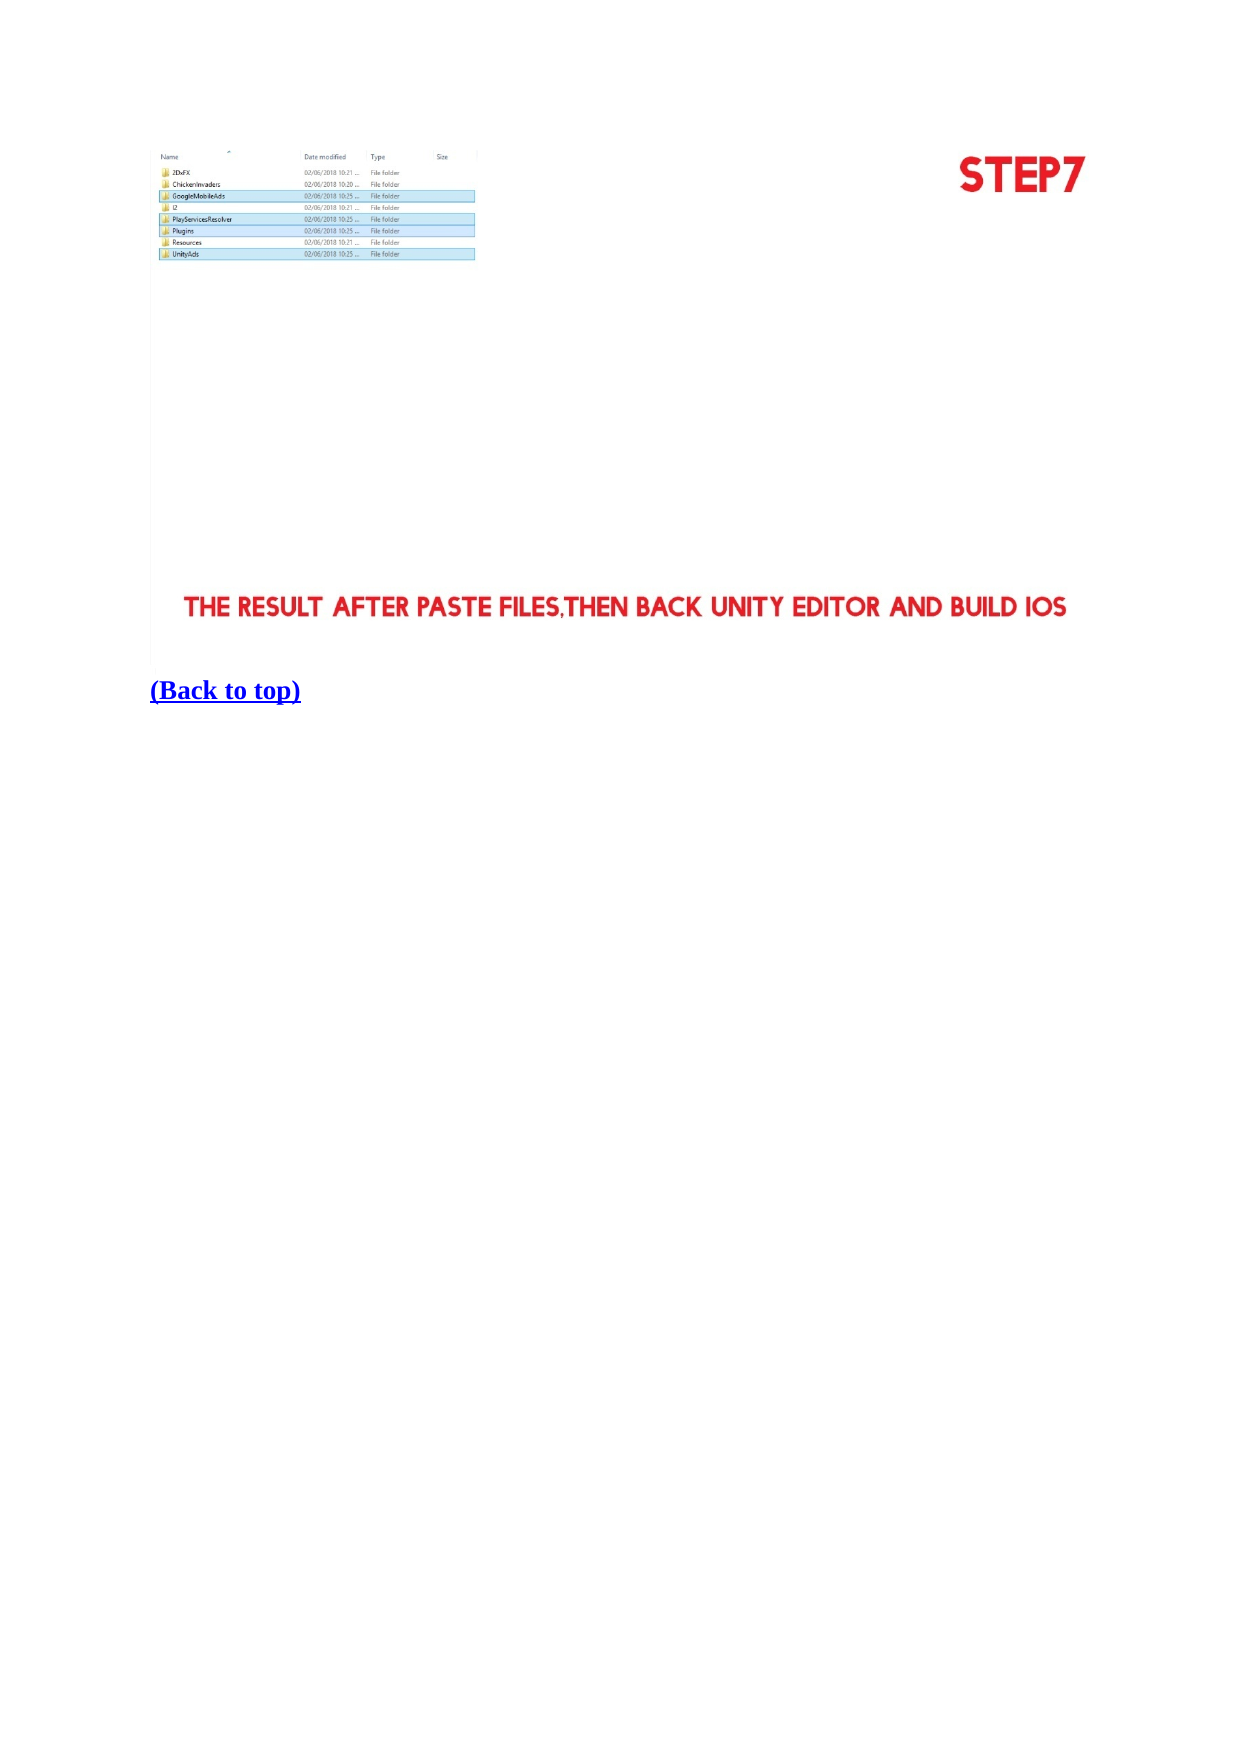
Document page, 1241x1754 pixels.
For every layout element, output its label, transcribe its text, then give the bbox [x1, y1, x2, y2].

picture [150, 150, 1091, 675]
text (Back to top) [150, 675, 1090, 705]
